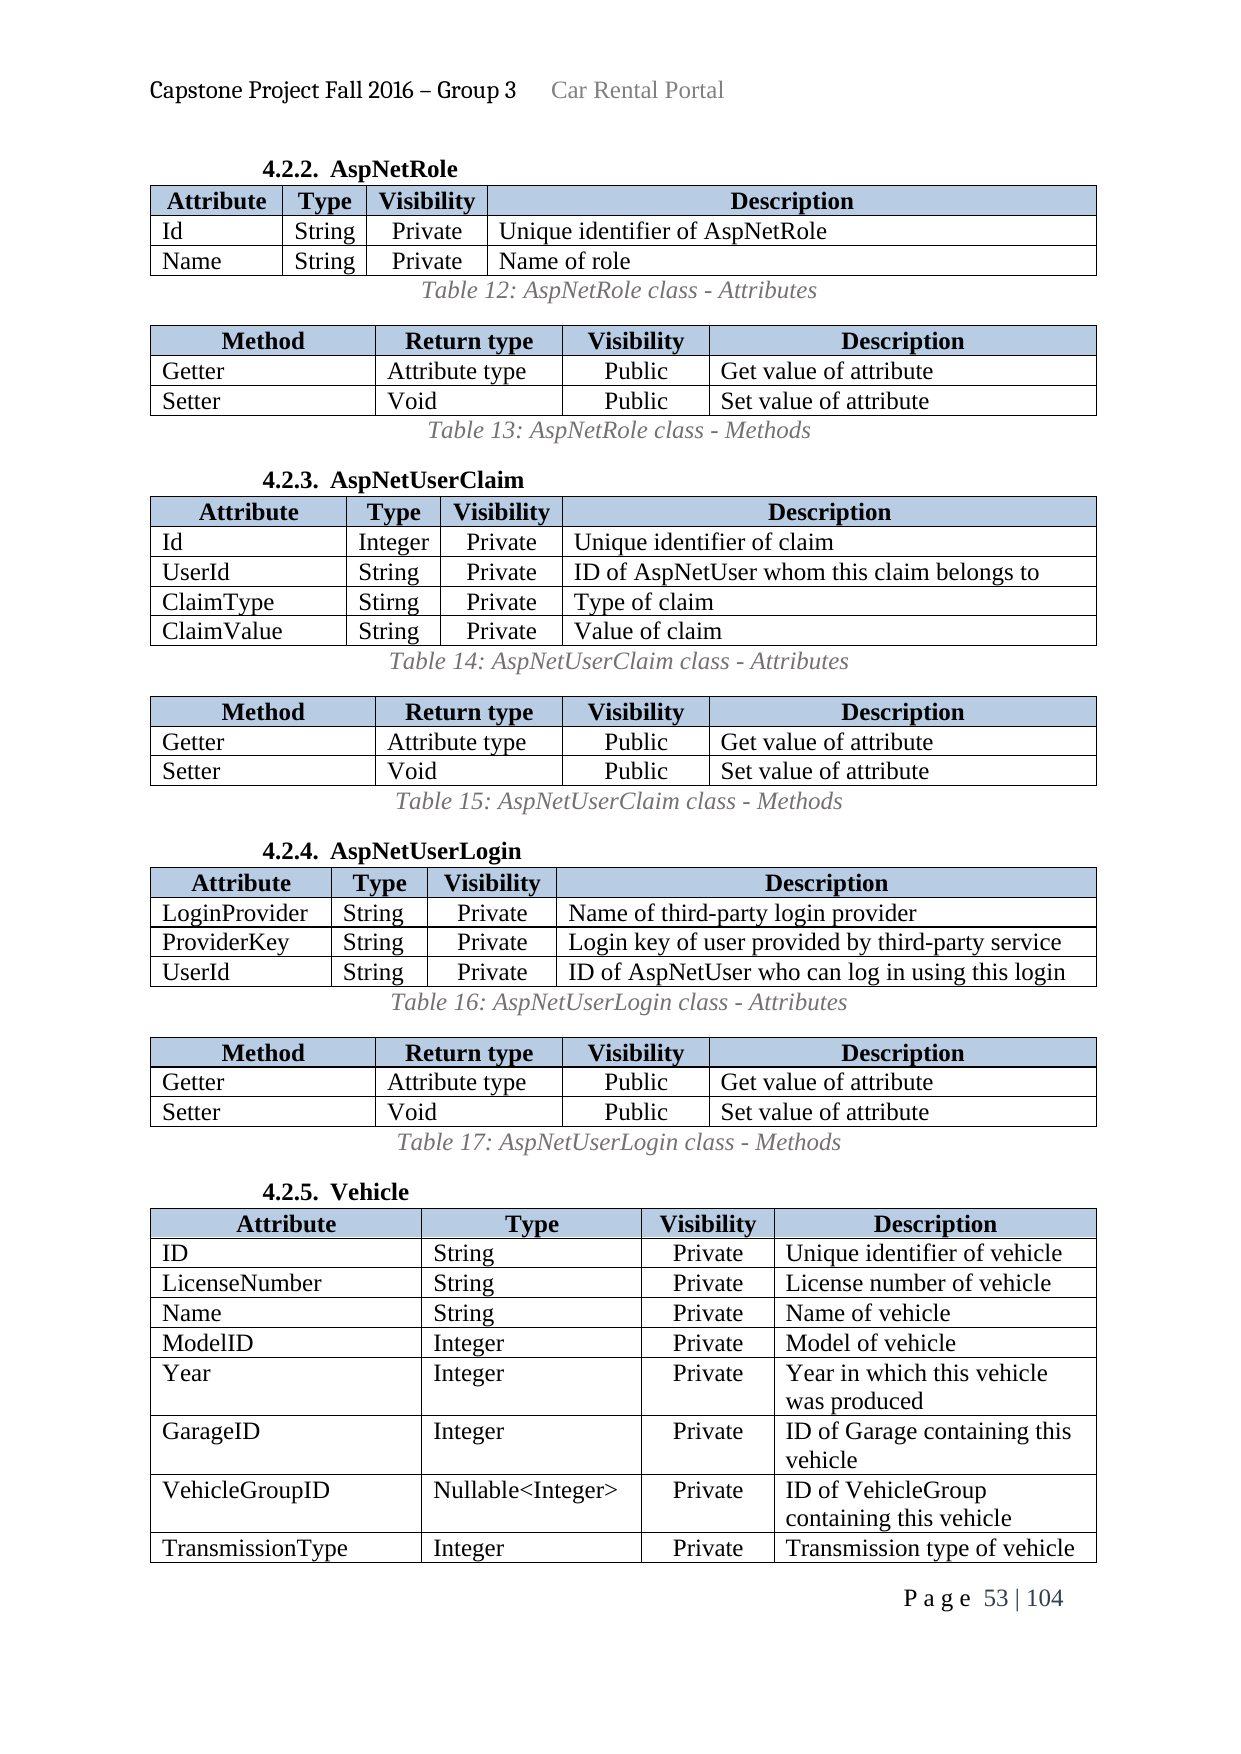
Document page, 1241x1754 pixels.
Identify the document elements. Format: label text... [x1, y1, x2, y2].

table_cell String [422, 1298, 641, 1327]
table_header Method [151, 1038, 375, 1066]
table_cell Public [563, 727, 709, 755]
table_cell Attribute type [376, 1068, 562, 1096]
table_cell String [347, 557, 440, 586]
table_cell Public [563, 756, 709, 785]
table_cell Get value of attribute [710, 356, 1096, 385]
table_cell Private [642, 1533, 774, 1562]
table_cell Name of vehicle [775, 1298, 1096, 1327]
table_cell Setter [151, 386, 375, 414]
table_header Description [557, 868, 1096, 897]
table_cell Setter [151, 756, 375, 785]
table_cell Nullable<Integer> [422, 1475, 641, 1532]
table_cell Integer [422, 1328, 641, 1357]
table_cell String [332, 957, 427, 986]
table_cell Integer [422, 1416, 641, 1474]
table_cell Private [642, 1268, 774, 1297]
table_cell Private [428, 957, 556, 986]
table_header Return type [376, 697, 562, 726]
table_cell LoginProvider [151, 898, 331, 926]
table_header Return type [376, 326, 562, 355]
table_cell Id [151, 216, 282, 245]
table_cell Integer [347, 527, 440, 556]
table_cell Get value of attribute [710, 727, 1096, 755]
table_cell Name [151, 1298, 421, 1327]
table_header Visibility [642, 1209, 774, 1237]
table_header Method [151, 697, 375, 726]
table_header Visibility [441, 497, 562, 526]
table_cell Login key of user provided by third-party service [557, 928, 1096, 956]
table_cell Set value of attribute [710, 386, 1096, 414]
table_cell GarageID [151, 1416, 421, 1474]
table_cell Getter [151, 356, 375, 385]
table_cell UserId [151, 957, 331, 986]
table_cell Setter [151, 1097, 375, 1126]
table_cell Unique identifier of claim [563, 527, 1096, 556]
table_cell Model of vehicle [775, 1328, 1096, 1357]
table_cell Get value of attribute [710, 1068, 1096, 1096]
table_cell Public [563, 356, 709, 385]
table_cell Name of role [488, 246, 1096, 274]
table_cell String [283, 216, 366, 245]
table_cell ClaimType [151, 587, 346, 615]
table_cell Private [642, 1475, 774, 1532]
table_cell Private [642, 1358, 774, 1415]
table_cell Void [376, 386, 562, 414]
table_cell String [422, 1239, 641, 1267]
table_cell Transmission type of vehicle [775, 1533, 1096, 1562]
table_cell Private [441, 557, 562, 586]
table_cell String [283, 246, 366, 274]
table_cell ID of AspNetUser who can log in using this login [557, 957, 1096, 986]
table_header Visibility [367, 186, 487, 215]
table_cell String [332, 928, 427, 956]
table_header Type [283, 186, 366, 215]
table_cell String [422, 1268, 641, 1297]
table_cell Name of third-party login provider [557, 898, 1096, 926]
table_cell Attribute type [376, 727, 562, 755]
table_header Return type [376, 1038, 562, 1066]
table_cell Private [642, 1416, 774, 1474]
table_cell Private [441, 527, 562, 556]
subtitle AspNetRole [262, 154, 1090, 183]
table_header Visibility [563, 326, 709, 355]
table_header Visibility [428, 868, 556, 897]
table_header Visibility [563, 1038, 709, 1066]
table_cell Private [642, 1298, 774, 1327]
table_header Description [488, 186, 1096, 215]
table_cell ProviderKey [151, 928, 331, 956]
table_cell Unique identifier of vehicle [775, 1239, 1096, 1267]
table_cell ID of VehicleGroup containing this vehicle [775, 1475, 1096, 1532]
table_header Type [332, 868, 427, 897]
table_cell TransmissionType [151, 1533, 421, 1562]
table_cell Void [376, 1097, 562, 1126]
table_cell Id [151, 527, 346, 556]
table_cell Getter [151, 1068, 375, 1096]
table_cell Private [642, 1239, 774, 1267]
table_header Type [422, 1209, 641, 1237]
table_cell Getter [151, 727, 375, 755]
table_cell Unique identifier of AspNetRole [488, 216, 1096, 245]
table_cell Type of claim [563, 587, 1096, 615]
table_cell String [347, 616, 440, 645]
table_header Description [710, 326, 1096, 355]
table_cell Stirng [347, 587, 440, 615]
table_cell Value of claim [563, 616, 1096, 645]
table_cell Public [563, 1068, 709, 1096]
table_header Type [347, 497, 440, 526]
table_cell ID [151, 1239, 421, 1267]
table_cell Attribute type [376, 356, 562, 385]
table_cell Name [151, 246, 282, 274]
table_header Description [775, 1209, 1096, 1237]
table_cell Integer [422, 1358, 641, 1415]
table_cell Set value of attribute [710, 1097, 1096, 1126]
text Table 12: AspNetRole class - Attributes [150, 276, 1090, 304]
table_header Description [710, 697, 1096, 726]
table_cell Private [428, 898, 556, 926]
table_cell VehicleGroupID [151, 1475, 421, 1532]
table_header Method [151, 326, 375, 355]
table_cell LicenseNumber [151, 1268, 421, 1297]
table_header Attribute [151, 1209, 421, 1237]
table_cell Void [376, 756, 562, 785]
subtitle Vehicle [262, 1177, 1090, 1205]
table_cell UserId [151, 557, 346, 586]
table_cell Set value of attribute [710, 756, 1096, 785]
table_cell Integer [422, 1533, 641, 1562]
text Table 13: AspNetRole class - Methods [150, 416, 1090, 444]
table_header Description [710, 1038, 1096, 1066]
table_cell ModelID [151, 1328, 421, 1357]
table_cell License number of vehicle [775, 1268, 1096, 1297]
table_header Attribute [151, 868, 331, 897]
table_cell Private [441, 616, 562, 645]
table_cell Year in which this vehicle was produced [775, 1358, 1096, 1415]
table_cell Public [563, 386, 709, 414]
table_header Description [563, 497, 1096, 526]
table_cell Private [642, 1328, 774, 1357]
table_cell String [332, 898, 427, 926]
table_header Attribute [151, 497, 346, 526]
table_cell Private [367, 216, 487, 245]
table_cell Public [563, 1097, 709, 1126]
table_header Visibility [563, 697, 709, 726]
table_cell ID of AspNetUser whom this claim belongs to [563, 557, 1096, 586]
table_cell Private [367, 246, 487, 274]
table_cell Year [151, 1358, 421, 1415]
subtitle AspNetUserLogin [262, 836, 1090, 864]
table_header Attribute [151, 186, 282, 215]
table_cell ID of Garage containing this vehicle [775, 1416, 1096, 1474]
table_cell Private [441, 587, 562, 615]
subtitle AspNetUserClaim [262, 465, 1090, 494]
table_cell Private [428, 928, 556, 956]
table_cell ClaimValue [151, 616, 346, 645]
